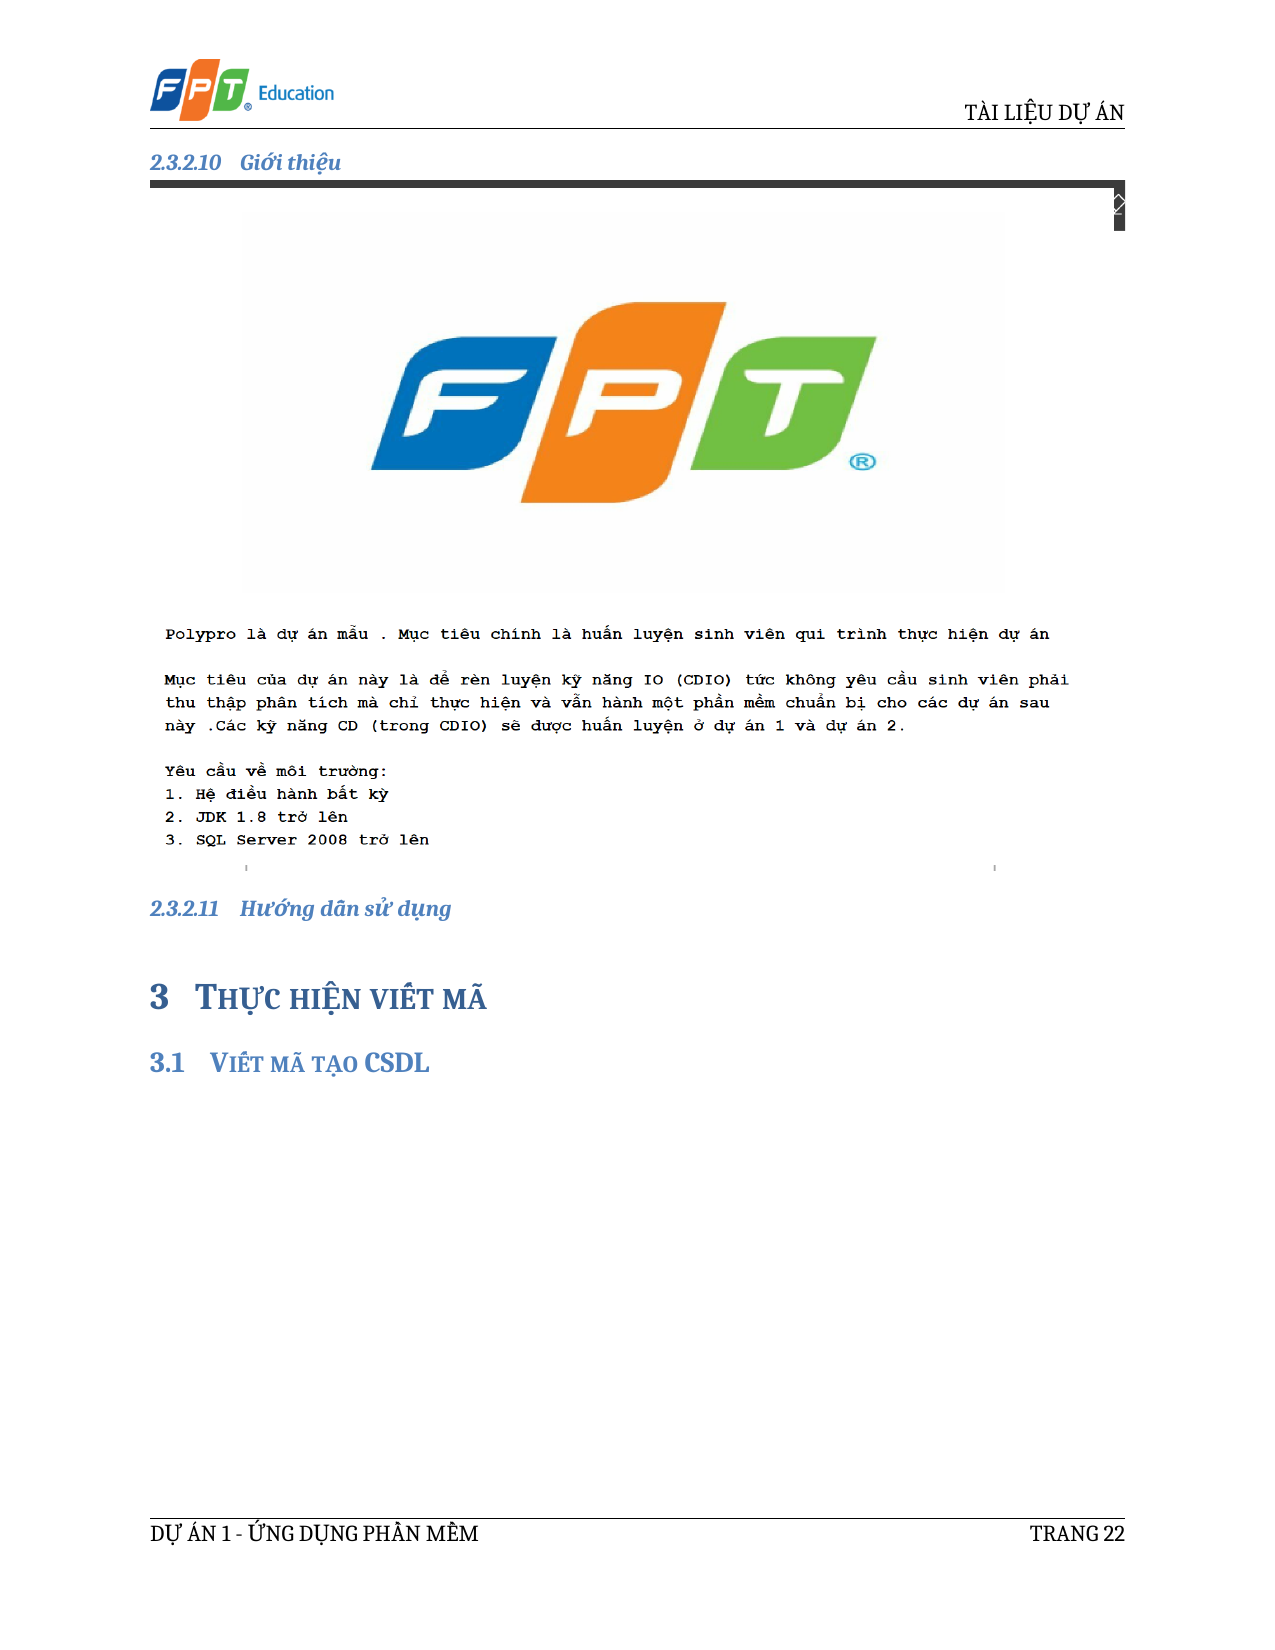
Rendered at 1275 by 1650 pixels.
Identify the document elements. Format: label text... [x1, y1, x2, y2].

subtitle Thực hiện viết mã [150, 976, 1125, 1019]
subtitle Viết mã tạo CSDL [150, 1046, 1125, 1080]
subtitle Giới thiệu [150, 150, 1125, 176]
picture [150, 180, 1125, 871]
picture [150, 59, 336, 121]
subtitle Hướng dẫn sử dụng [150, 896, 1125, 922]
